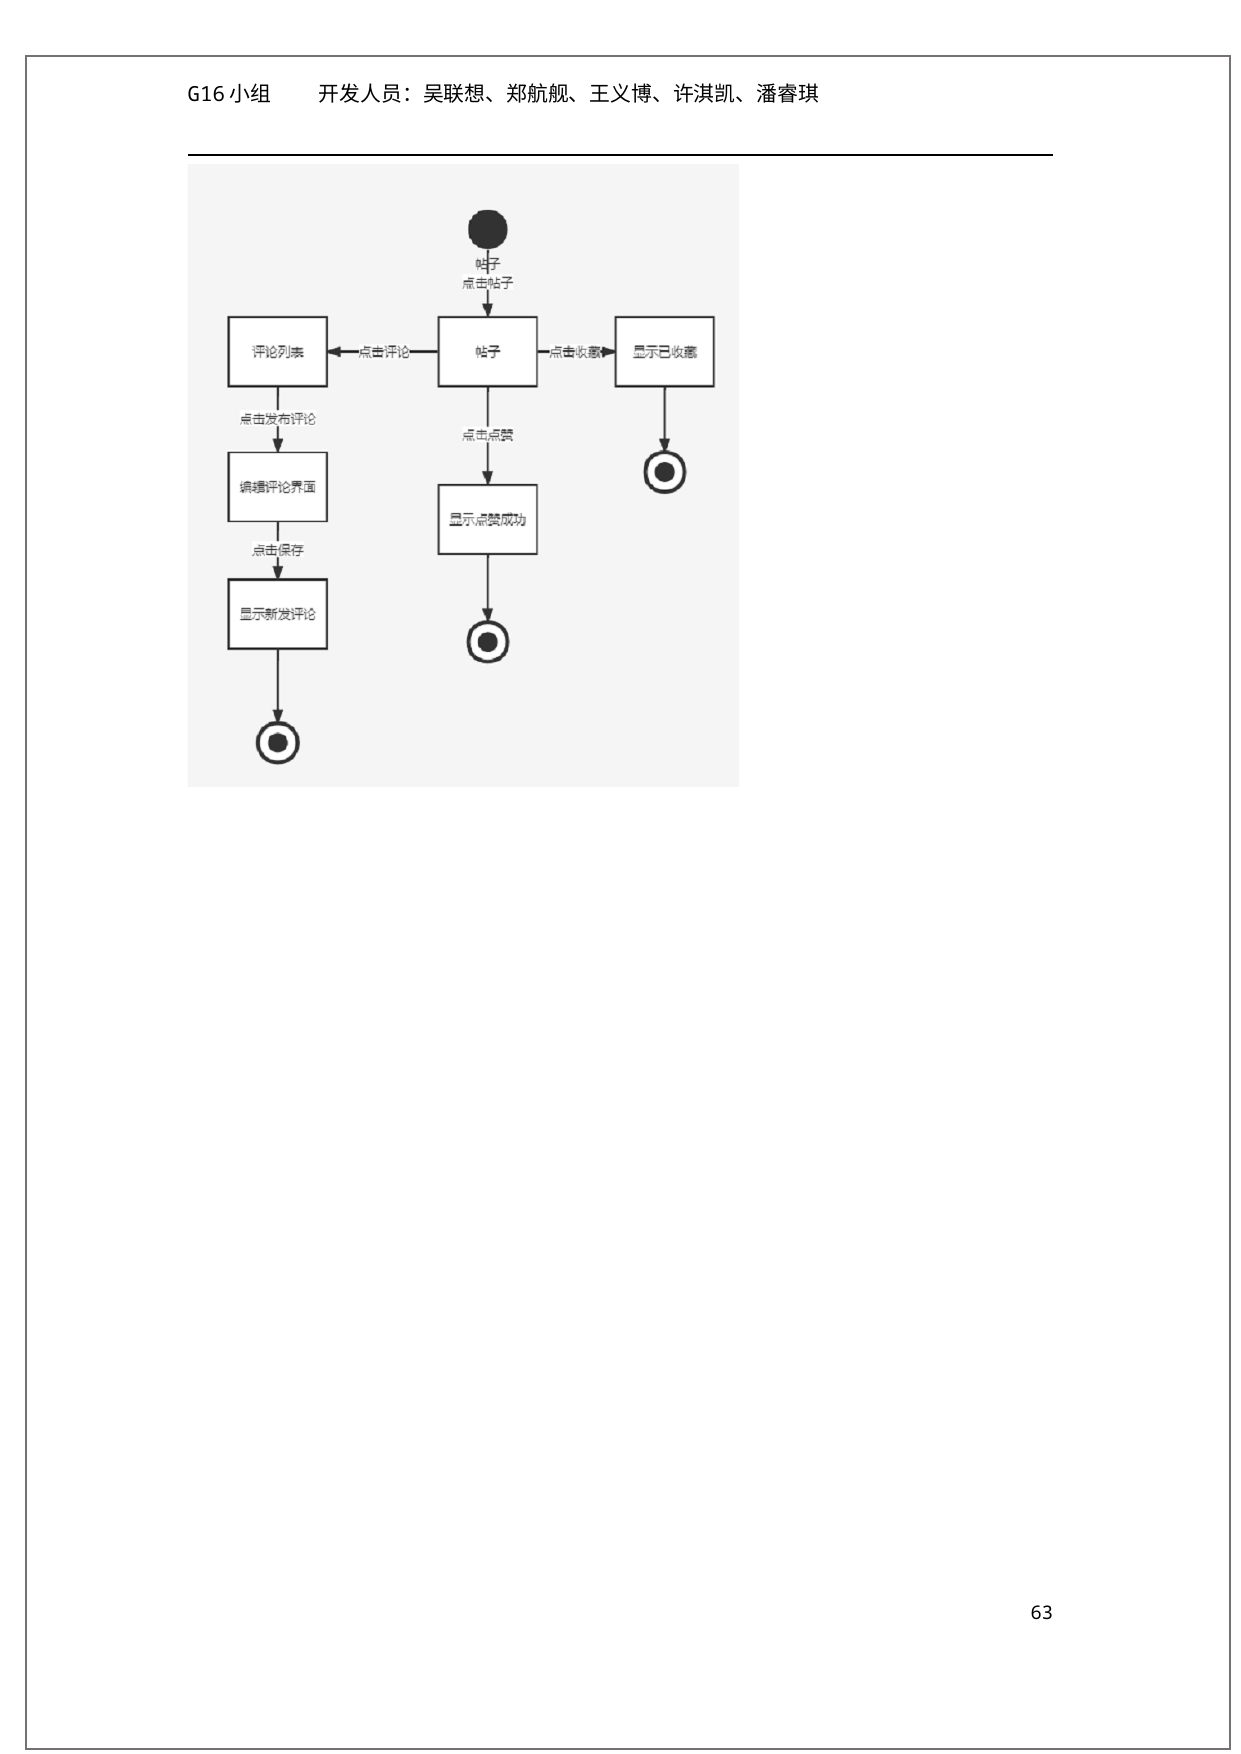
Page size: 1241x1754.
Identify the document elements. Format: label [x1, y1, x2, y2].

picture [187, 164, 739, 787]
